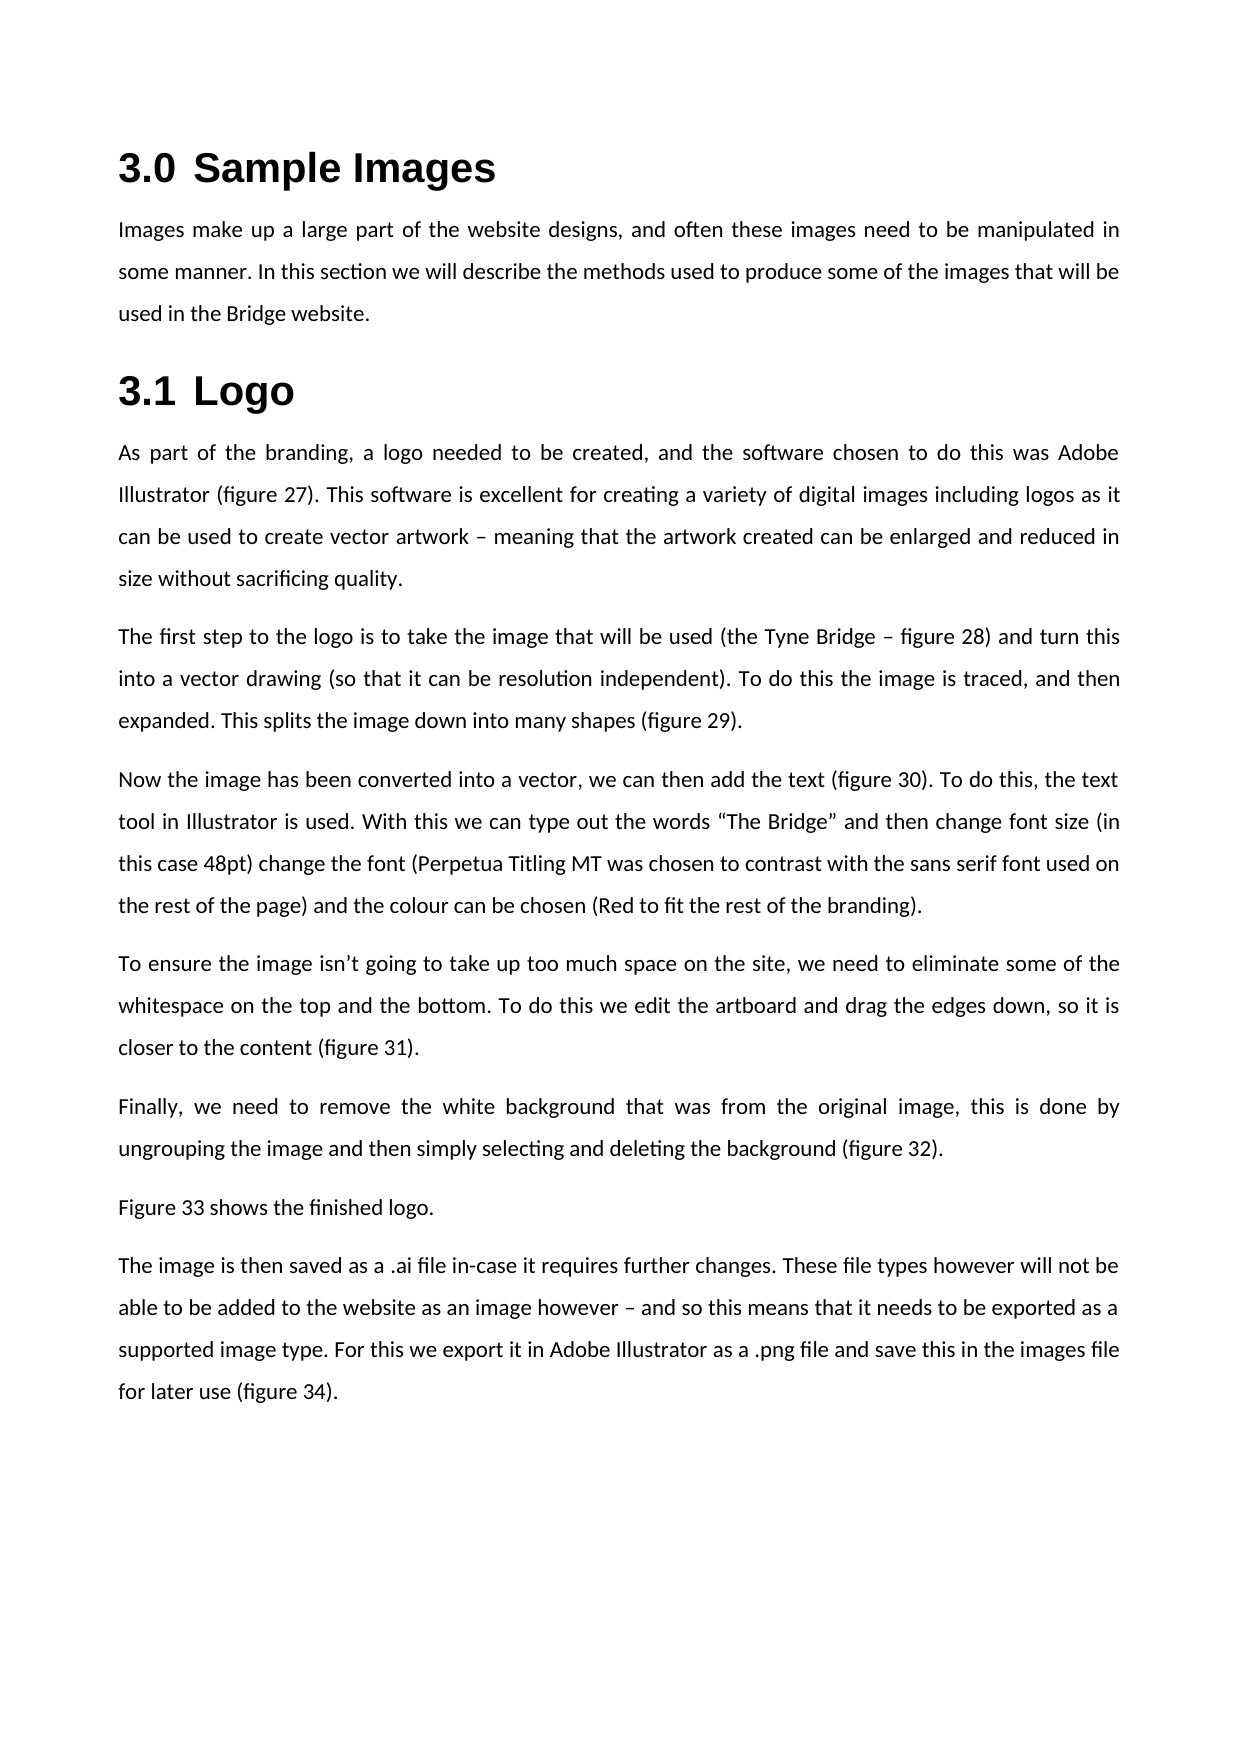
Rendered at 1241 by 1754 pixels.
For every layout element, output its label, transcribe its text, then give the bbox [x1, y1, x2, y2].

text Finally, we need to remove the white background that was from the original image, this is done by ungrouping the image and then simply selecting and deleting the background (figure 32). [118, 1092, 1122, 1162]
text Figure 33 shows the finished logo. [118, 1193, 1122, 1221]
text Now the image has been converted into a vector, we can then add the text (figure 30). To do this, the text tool in Illustrator is used. With this we can type out the words “The Bridge” and then change font size (in this case 48pt) change the font (Perpetua Titling MT was chosen to contrast with the sans serif font used on the rest of the page) and the colour can be chosen (Red to fit the rest of the branding). [118, 765, 1122, 919]
text As part of the branding, a logo needed to be created, and the software chosen to do this was Adobe Illustrator (figure 27). This software is excellent for creating a variety of digital images including logos as it can be used to create vector artwork – meaning that the artwork created can be enlarged and reduced in size without sacrificing quality. [118, 438, 1122, 592]
text The first step to the logo is to take the image that will be used (the Tyne Bridge – figure 28) and turn this into a vector drawing (so that it can be resolution independent). To do this the image is traced, and then expanded. This splits the image down into many shapes (figure 29). [118, 622, 1122, 734]
text The image is then saved as a .ai file in-case it requires further changes. These file types however will not be able to be added to the website as an image however – and so this means that it needs to be exported as a supported image type. For this we export it in Adobe Illustrator as a .png file and save this in the images file for later use (figure 34). [118, 1251, 1122, 1405]
text Images make up a large part of the website designs, and often these images need to be manipulated in some manner. In this section we will describe the methods used to produce some of the images that will be used in the Bridge website. [118, 215, 1122, 327]
subtitle Sample Images [118, 143, 1122, 191]
text To ensure the image isn’t going to take up too much space on the site, we need to eliminate some of the whitespace on the top and the bottom. To do this we edit the artboard and drag the edges down, so it is closer to the content (figure 31). [118, 949, 1122, 1062]
subtitle Logo [118, 366, 1122, 414]
